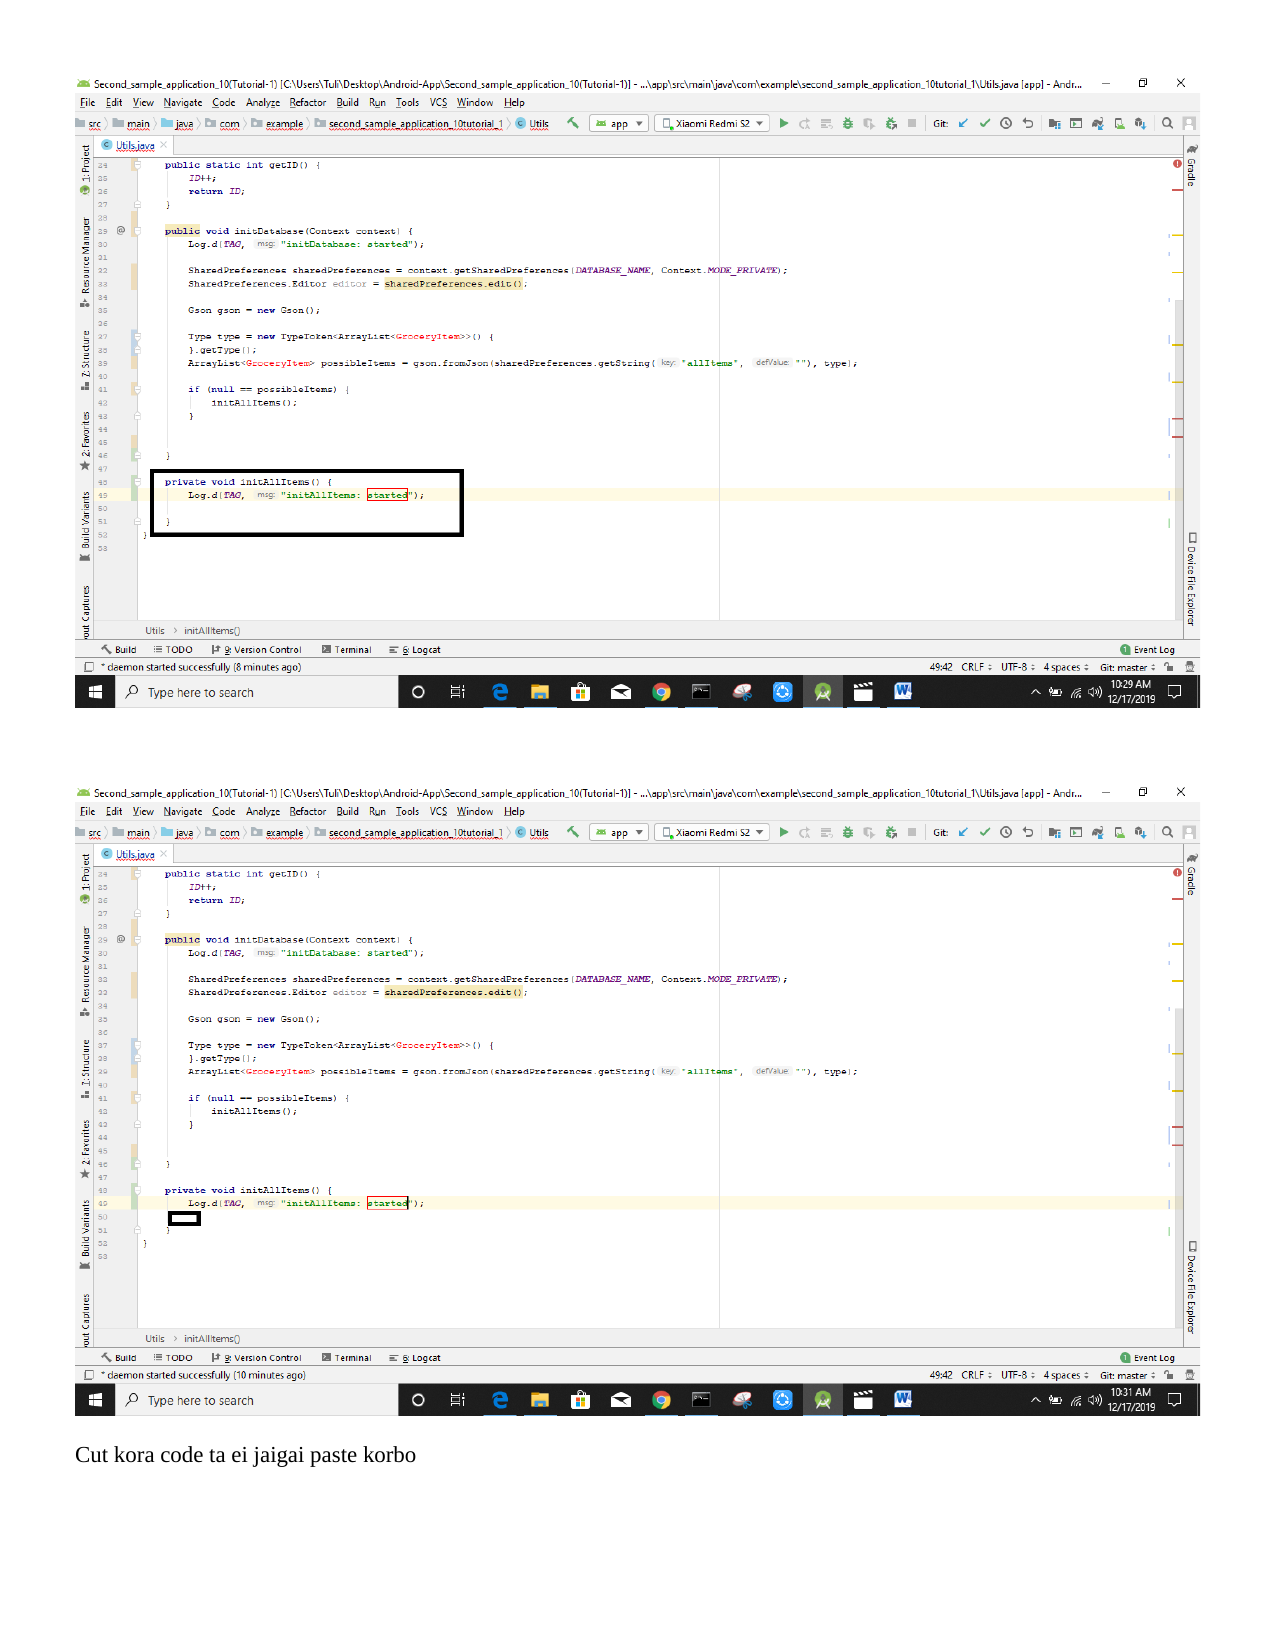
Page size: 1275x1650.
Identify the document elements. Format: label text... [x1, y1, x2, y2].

text Cut kora code ta ei jaigai paste korbo [75, 1441, 1200, 1467]
picture [75, 75, 1200, 708]
picture [75, 783, 1200, 1416]
